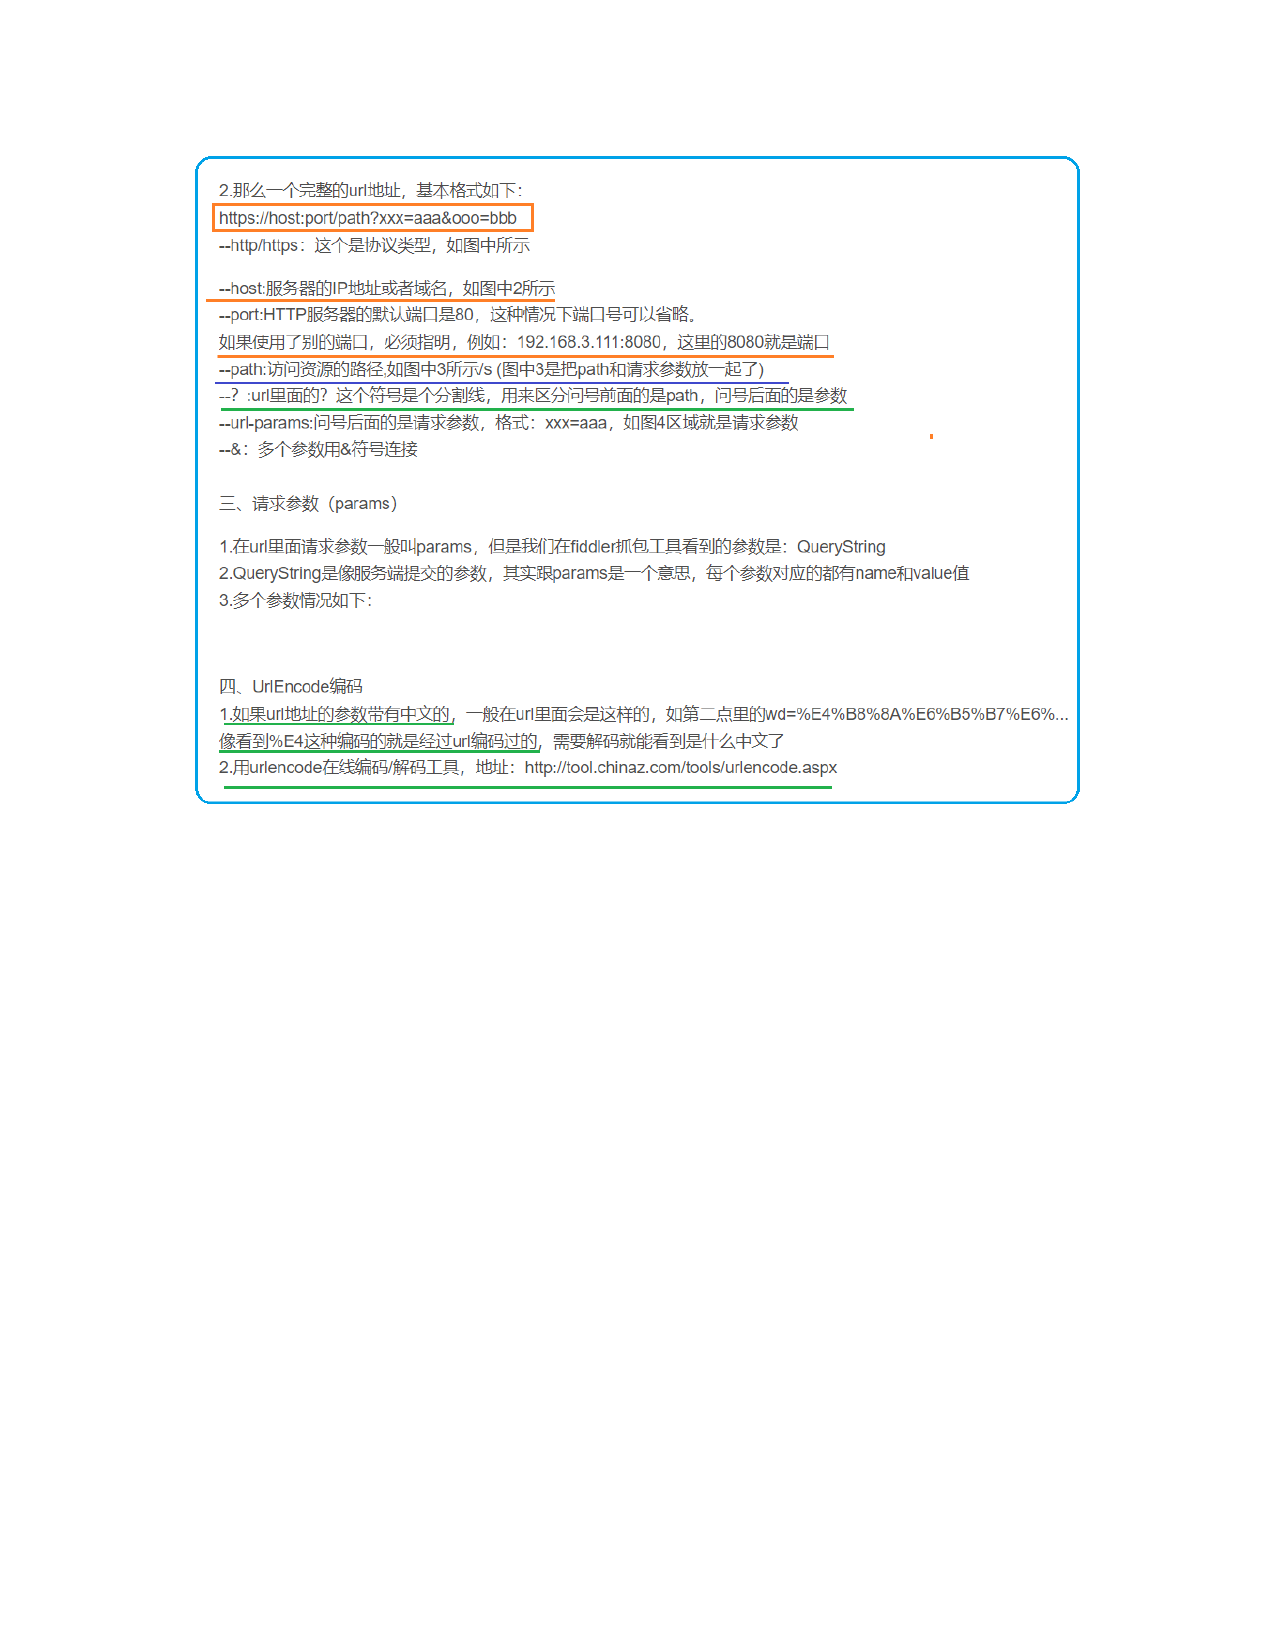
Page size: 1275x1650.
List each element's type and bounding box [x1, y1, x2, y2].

picture [187, 150, 1087, 817]
